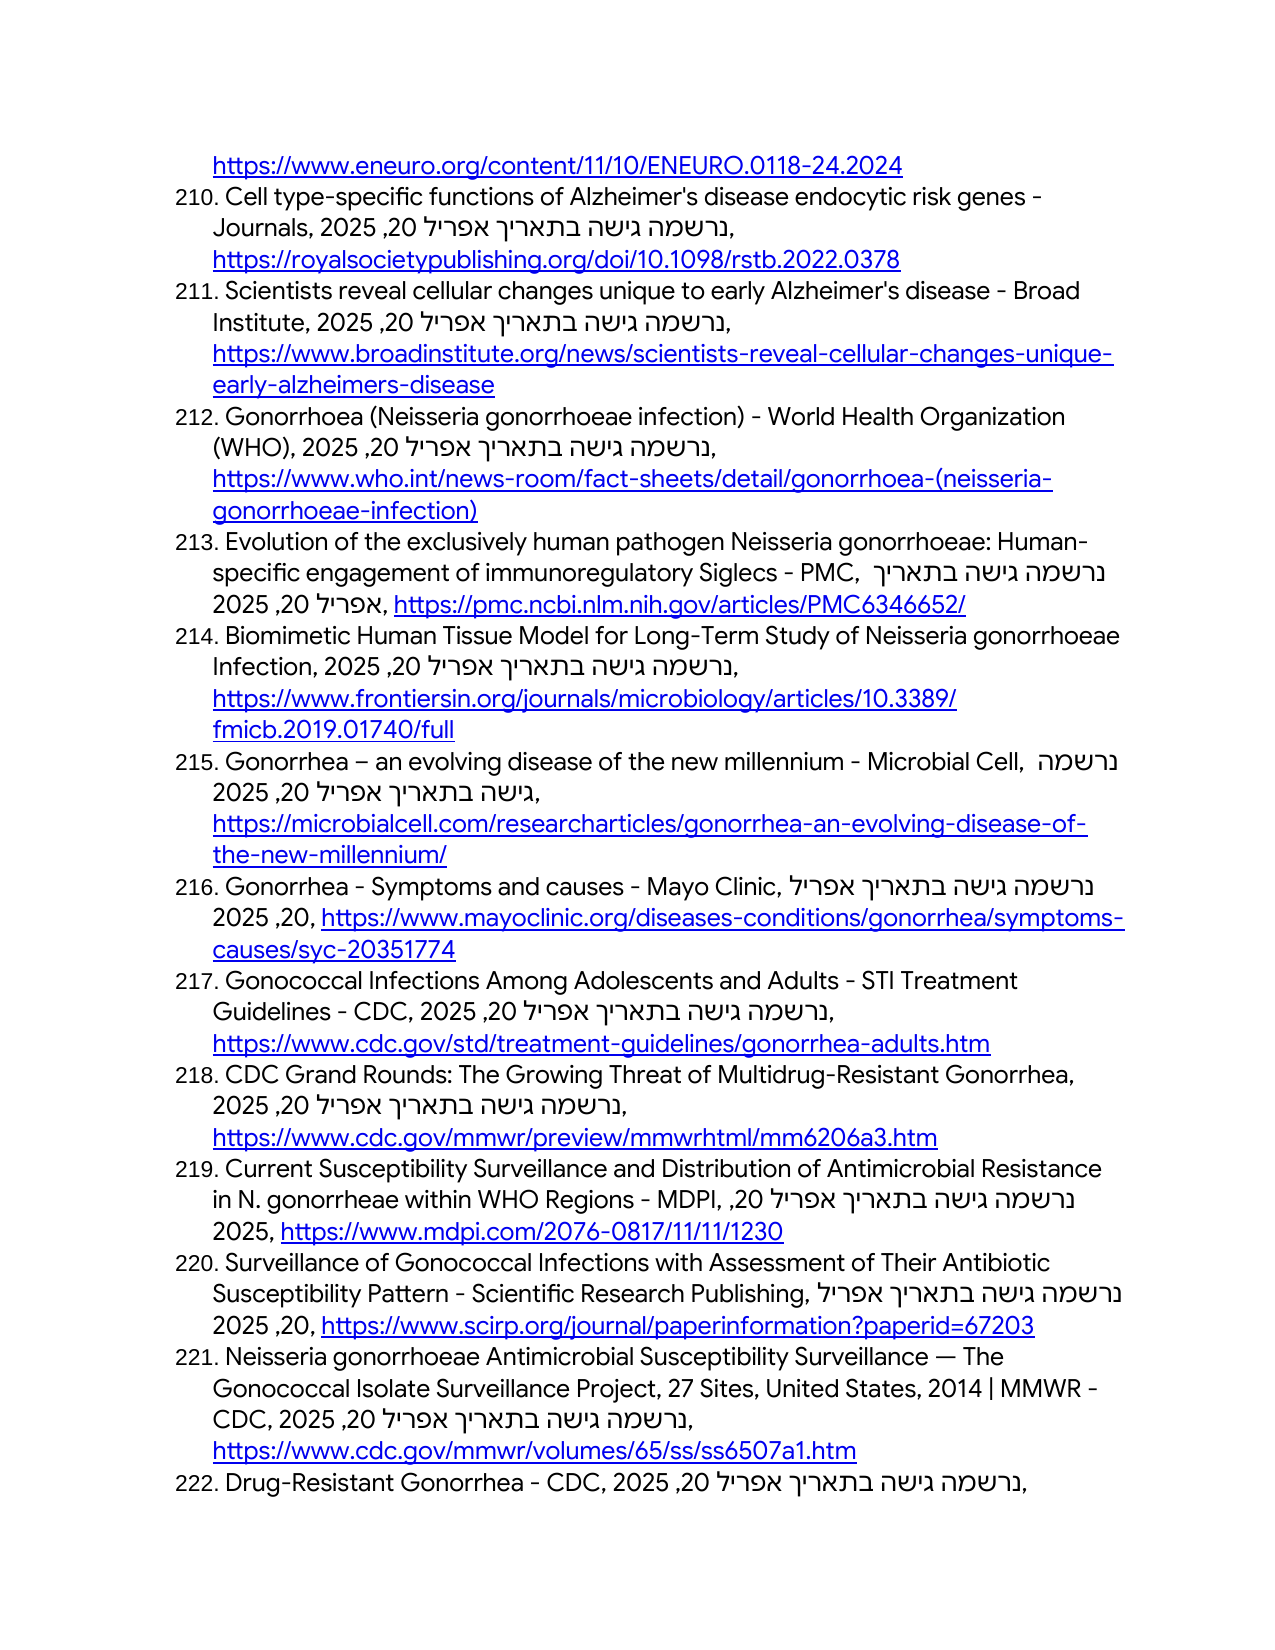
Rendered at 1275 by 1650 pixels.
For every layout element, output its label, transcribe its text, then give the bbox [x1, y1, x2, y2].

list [175, 150, 1125, 181]
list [175, 1467, 1125, 1498]
list Biomimetic Human Tissue Model for Long-Term Study of Neisseria gonorrhoeae Infection, נרשמה גישה בתאריך אפריל 20, 2025, https://www.frontiersin.org/journals/microbiology/articles/10.3389/fmicb.2019.01740/full [175, 620, 1125, 746]
list CDC Grand Rounds: The Growing Threat of Multidrug-Resistant Gonorrhea, נרשמה גישה בתאריך אפריל 20, 2025, https://www.cdc.gov/mmwr/preview/mmwrhtml/mm6206a3.htm [175, 1059, 1125, 1153]
list Current Susceptibility Surveillance and Distribution of Antimicrobial Resistance in N. gonorrheae within WHO Regions - MDPI, נרשמה גישה בתאריך אפריל 20, 2025, https://www.mdpi.com/2076-0817/11/11/1230 [175, 1153, 1125, 1247]
list Gonorrhea – an evolving disease of the new millennium - Microbial Cell, נרשמה גישה בתאריך אפריל 20, 2025, https://microbialcell.com/researcharticles/gonorrhea-an-evolving-disease-of-the-new-millennium/ [175, 746, 1125, 871]
list Cell type-specific functions of Alzheimer's disease endocytic risk genes - Journals, נרשמה גישה בתאריך אפריל 20, 2025, https://royalsocietypublishing.org/doi/10.1098/rstb.2022.0378 [175, 181, 1125, 275]
list Gonorrhea - Symptoms and causes - Mayo Clinic, נרשמה גישה בתאריך אפריל 20, 2025, https://www.mayoclinic.org/diseases-conditions/gonorrhea/symptoms-causes/syc-20351774 [175, 871, 1125, 965]
list Scientists reveal cellular changes unique to early Alzheimer's disease - Broad Institute, נרשמה גישה בתאריך אפריל 20, 2025, https://www.broadinstitute.org/news/scientists-reveal-cellular-changes-unique-early-alzheimers-disease [175, 275, 1125, 401]
list Gonococcal Infections Among Adolescents and Adults - STI Treatment Guidelines - CDC, נרשמה גישה בתאריך אפריל 20, 2025, https://www.cdc.gov/std/treatment-guidelines/gonorrhea-adults.htm [175, 965, 1125, 1059]
list Evolution of the exclusively human pathogen Neisseria gonorrhoeae: Human‐specific engagement of immunoregulatory Siglecs - PMC, נרשמה גישה בתאריך אפריל 20, 2025, https://pmc.ncbi.nlm.nih.gov/articles/PMC6346652/ [175, 526, 1125, 620]
list Surveillance of Gonococcal Infections with Assessment of Their Antibiotic Susceptibility Pattern - Scientific Research Publishing, נרשמה גישה בתאריך אפריל 20, 2025, https://www.scirp.org/journal/paperinformation?paperid=67203 [175, 1247, 1125, 1341]
list Neisseria gonorrhoeae Antimicrobial Susceptibility Surveillance — The Gonococcal Isolate Surveillance Project, 27 Sites, United States, 2014 | MMWR - CDC, נרשמה גישה בתאריך אפריל 20, 2025, https://www.cdc.gov/mmwr/volumes/65/ss/ss6507a1.htm [175, 1341, 1125, 1467]
list Gonorrhoea (Neisseria gonorrhoeae infection) - World Health Organization (WHO), נרשמה גישה בתאריך אפריל 20, 2025, https://www.who.int/news-room/fact-sheets/detail/gonorrhoea-(neisseria-gonorrhoeae-infection) [175, 401, 1125, 526]
